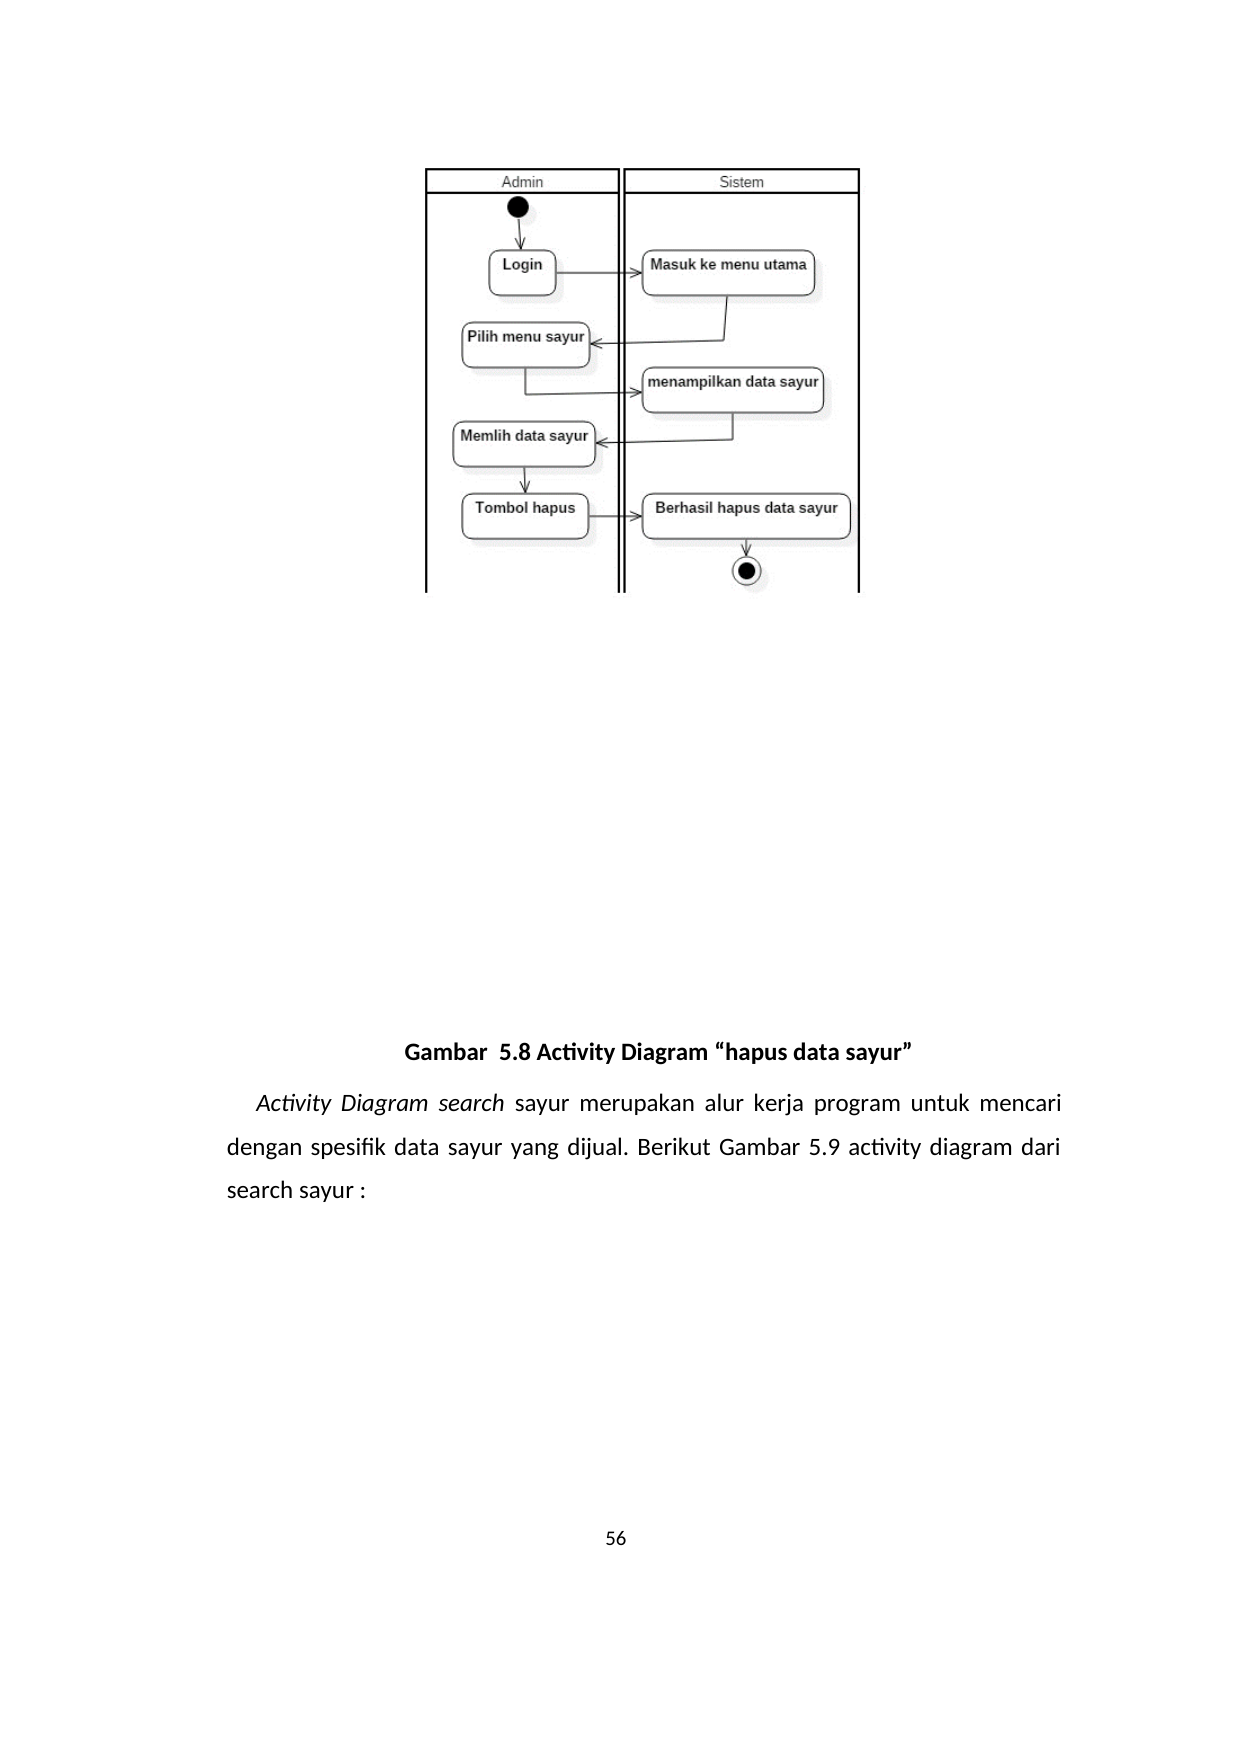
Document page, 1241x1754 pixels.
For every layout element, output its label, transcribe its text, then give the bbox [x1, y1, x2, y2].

subtitle Gambar 5.8 Activity Diagram “hapus data sayur” [226, 1036, 1092, 1067]
picture [415, 159, 904, 638]
text Activity Diagram search sayur merupakan alur kerja program untuk mencari dengan spesifik data sayur yang dijual. Berikut Gambar 5.9 activity diagram dari search sayur : [227, 1088, 1062, 1205]
